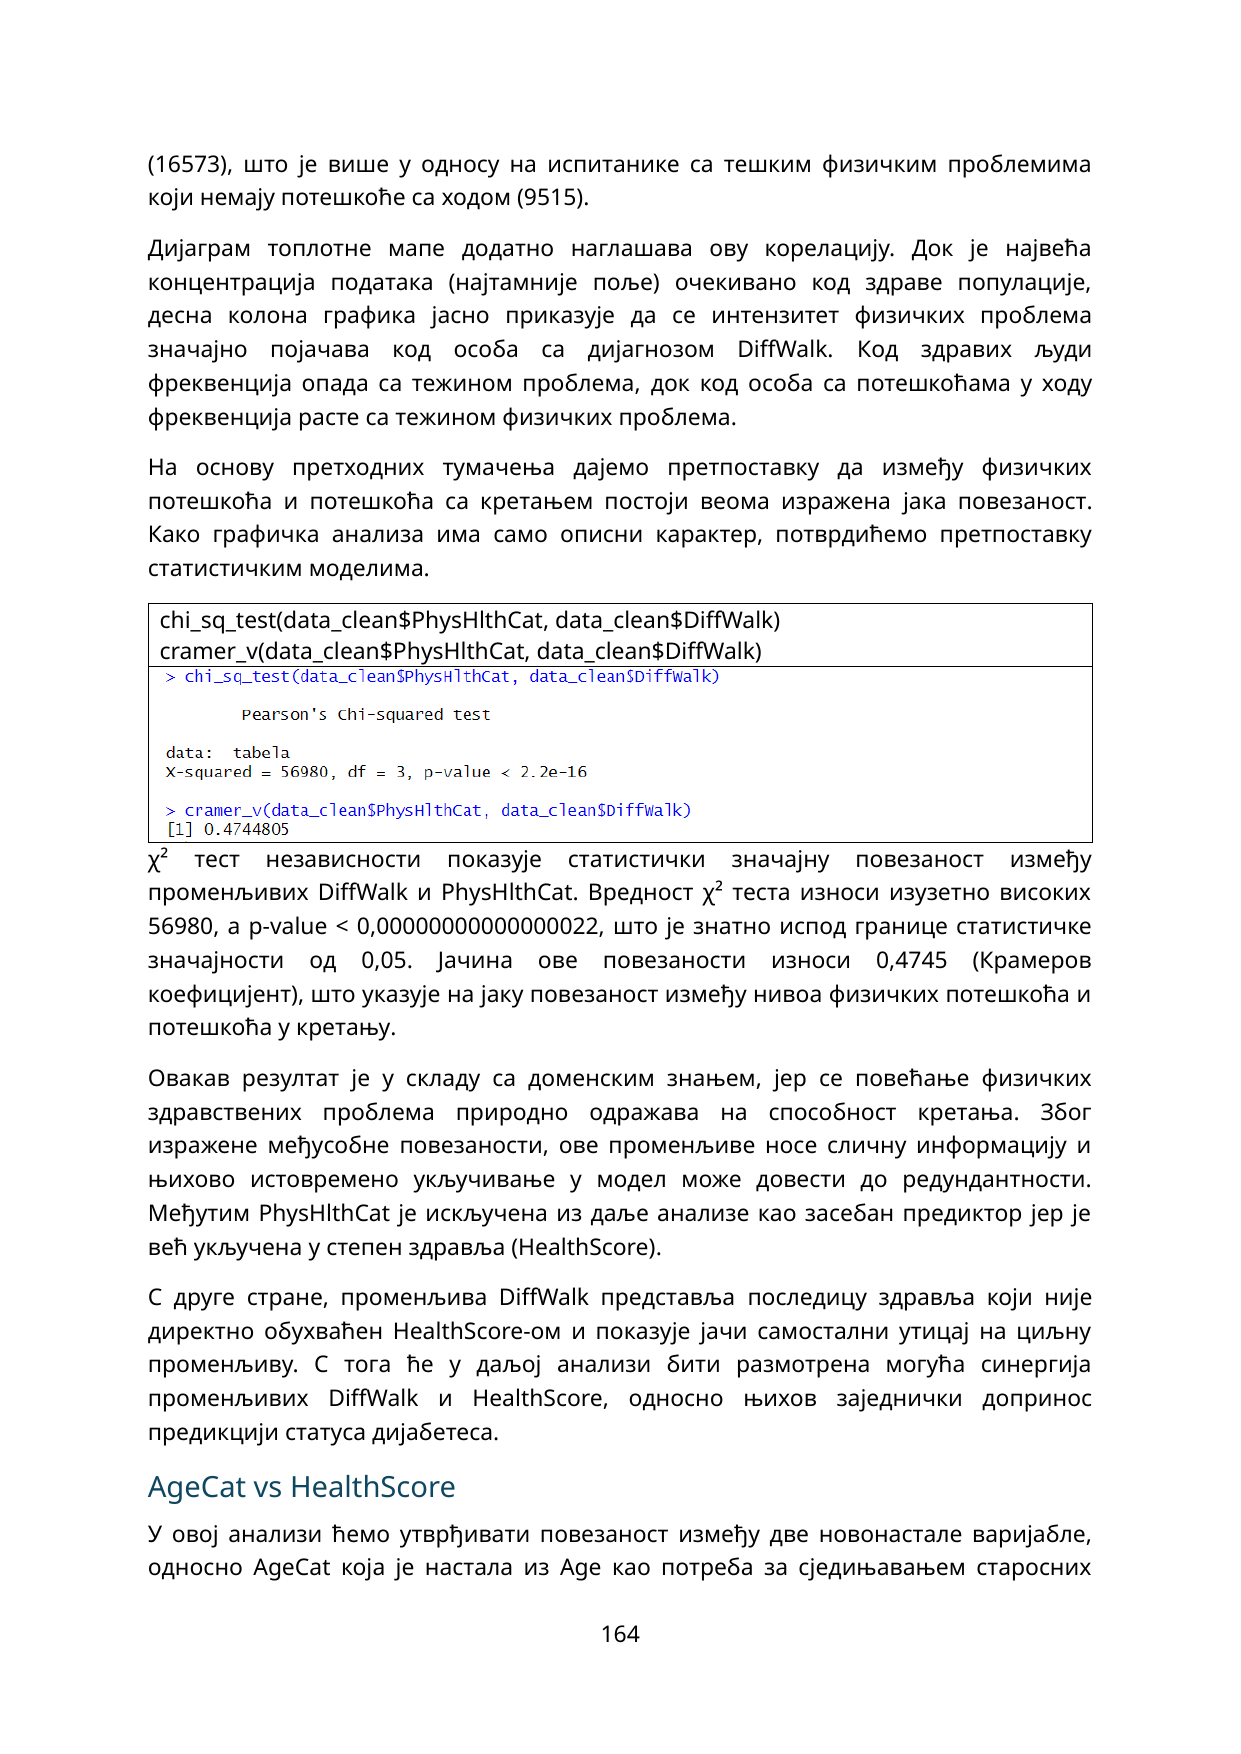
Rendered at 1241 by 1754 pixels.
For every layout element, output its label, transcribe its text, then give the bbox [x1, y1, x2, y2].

table_cell [753, 667, 1092, 842]
table_cell [149, 667, 159, 842]
text Дијаграм топлотне мапе додатно наглашава ову корелацију. Док је највећа концентрација података (најтамније поље) очекивано код здраве популације, десна колона графика јасно приказује да се интензитет физичких проблема значајно појачава код особа са дијагнозом DiffWalk. Код здравих људи фреквенција опада са тежином проблема, док код особа са потешкоћама у ходу фреквенција расте са тежином физичких проблема. [148, 232, 1093, 432]
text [148, 1517, 1093, 1582]
table_header chi_sq_test(data_clean$PhysHlthCat, data_clean$DiffWalk) cramer_v(data_clean$PhysHlthCat, data_clean$DiffWalk) [149, 604, 1092, 666]
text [148, 148, 1093, 213]
subtitle AgeCat vs HealthScore [148, 1466, 1093, 1506]
text На основу претходних тумачења дајемо претпоставку да између физичких потешкоћа и потешкоћа са кретањем постоји веома изражена јака повезаност. Како графичка анализа има само описни карактер, потврдићемо претпоставку статистичким моделима. [148, 451, 1093, 583]
text Овакав резултат је у складу са доменским знањем, јер се повећање физичких здравствених проблема природно одражава на способност кретања. Због изражене међусобне повезаности, ове променљиве носе сличну информацију и њихово истовремено укључивање у модел може довести до редундантности. Међутим PhysHlthCat је искључена из даље анализе као засебан предиктор јер је већ укључена у степен здравља (HealthScore). [148, 1062, 1093, 1262]
picture [159, 667, 753, 842]
text χ² тест независности показује статистички значајну повезаност између променљивих DiffWalk и PhysHlthCat. Вредност χ² теста износи изузетно високих 56980, а p-value < 0,00000000000000022, што је знатно испод границе статистичке значајности од 0,05. Јачина ове повезаности износи 0,4745 (Крамеров коефицијент), што указује на јаку повезаност између нивоа физичких потешкоћа и потешкоћа у кретању. [148, 843, 1093, 1043]
text С друге стране, променљива DiffWalk представља последицу здравља који није директно обухваћен HealthScore-ом и показује јачи самостални утицај на циљну променљиву. С тога ће у даљој анализи бити размотрена могућа синергија променљивих DiffWalk и HealthScore, односно њихов заједнички допринос предикцији статуса дијабетеса. [148, 1281, 1093, 1447]
